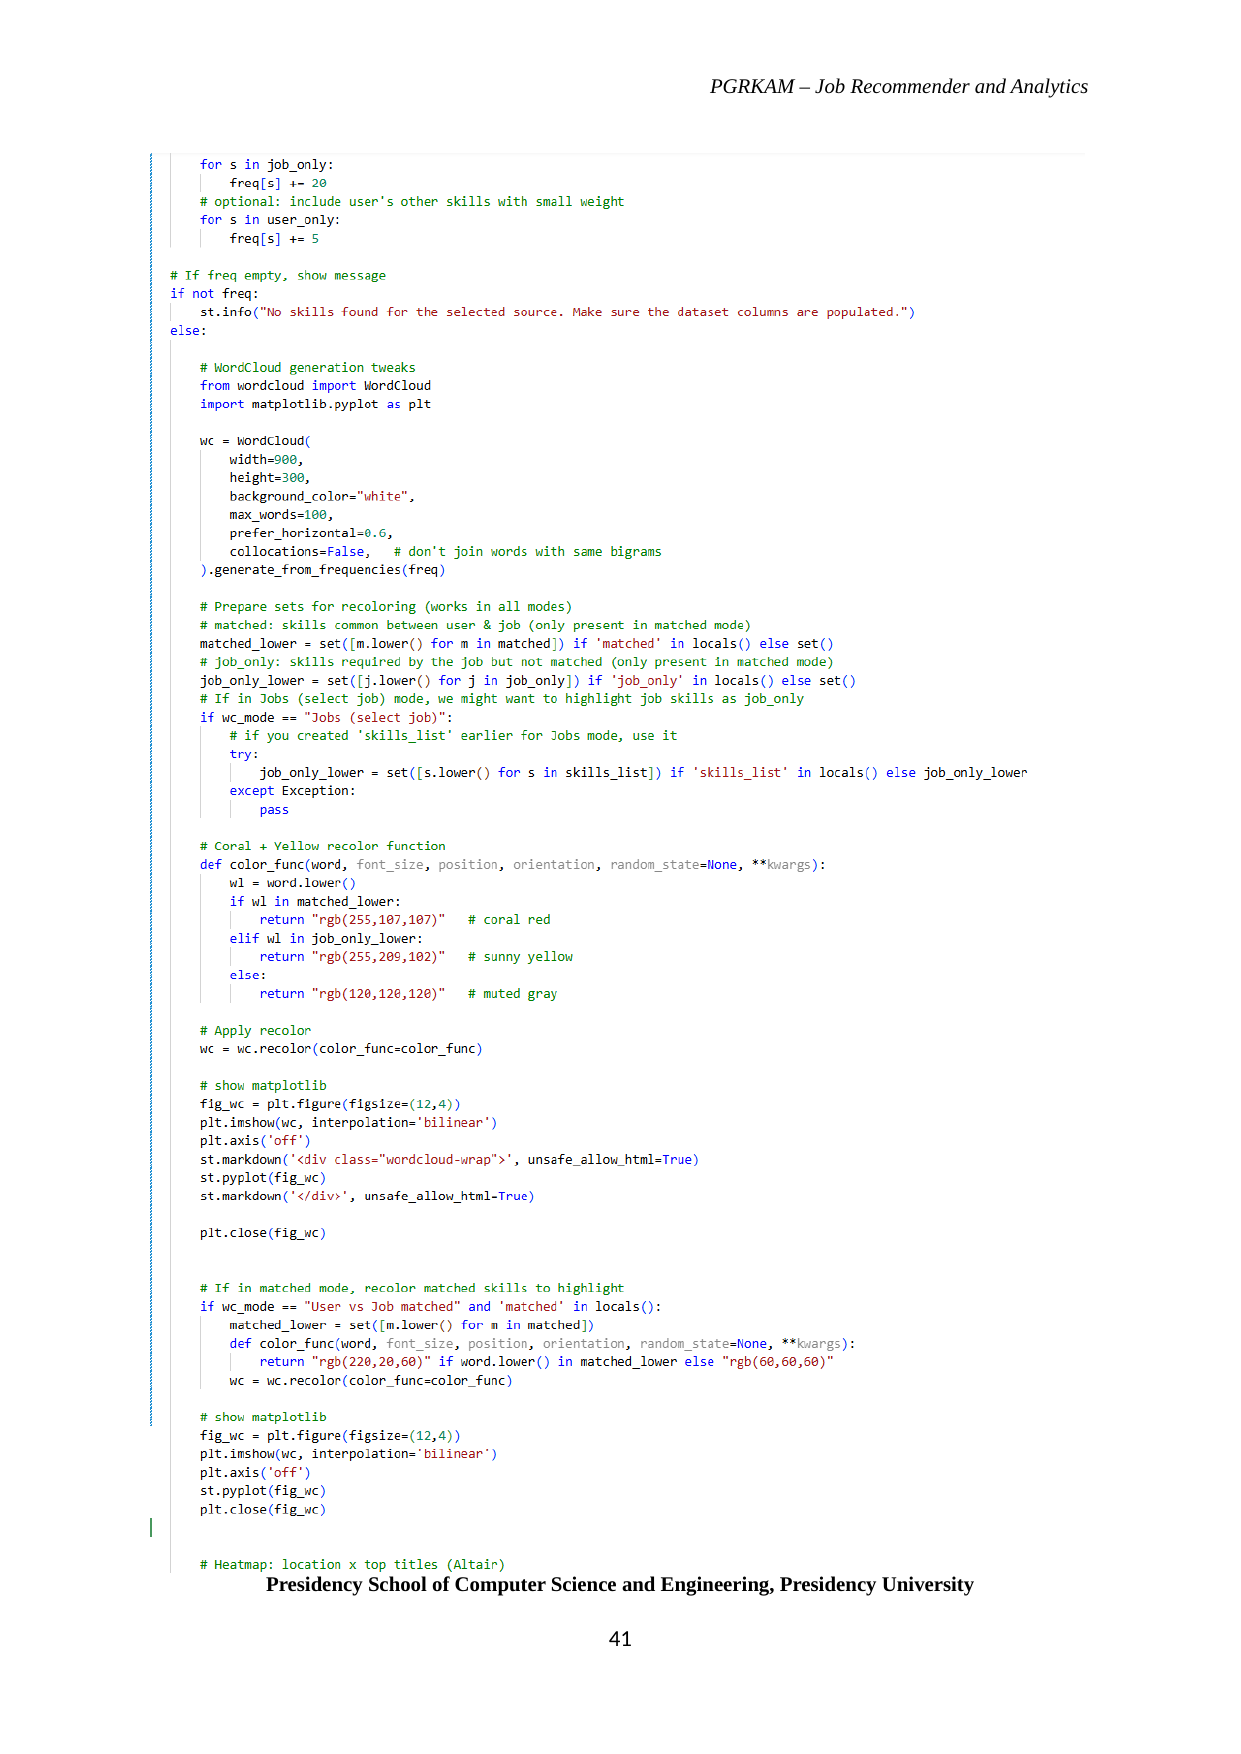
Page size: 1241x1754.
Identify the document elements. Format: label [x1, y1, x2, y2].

picture [150, 153, 1085, 1573]
